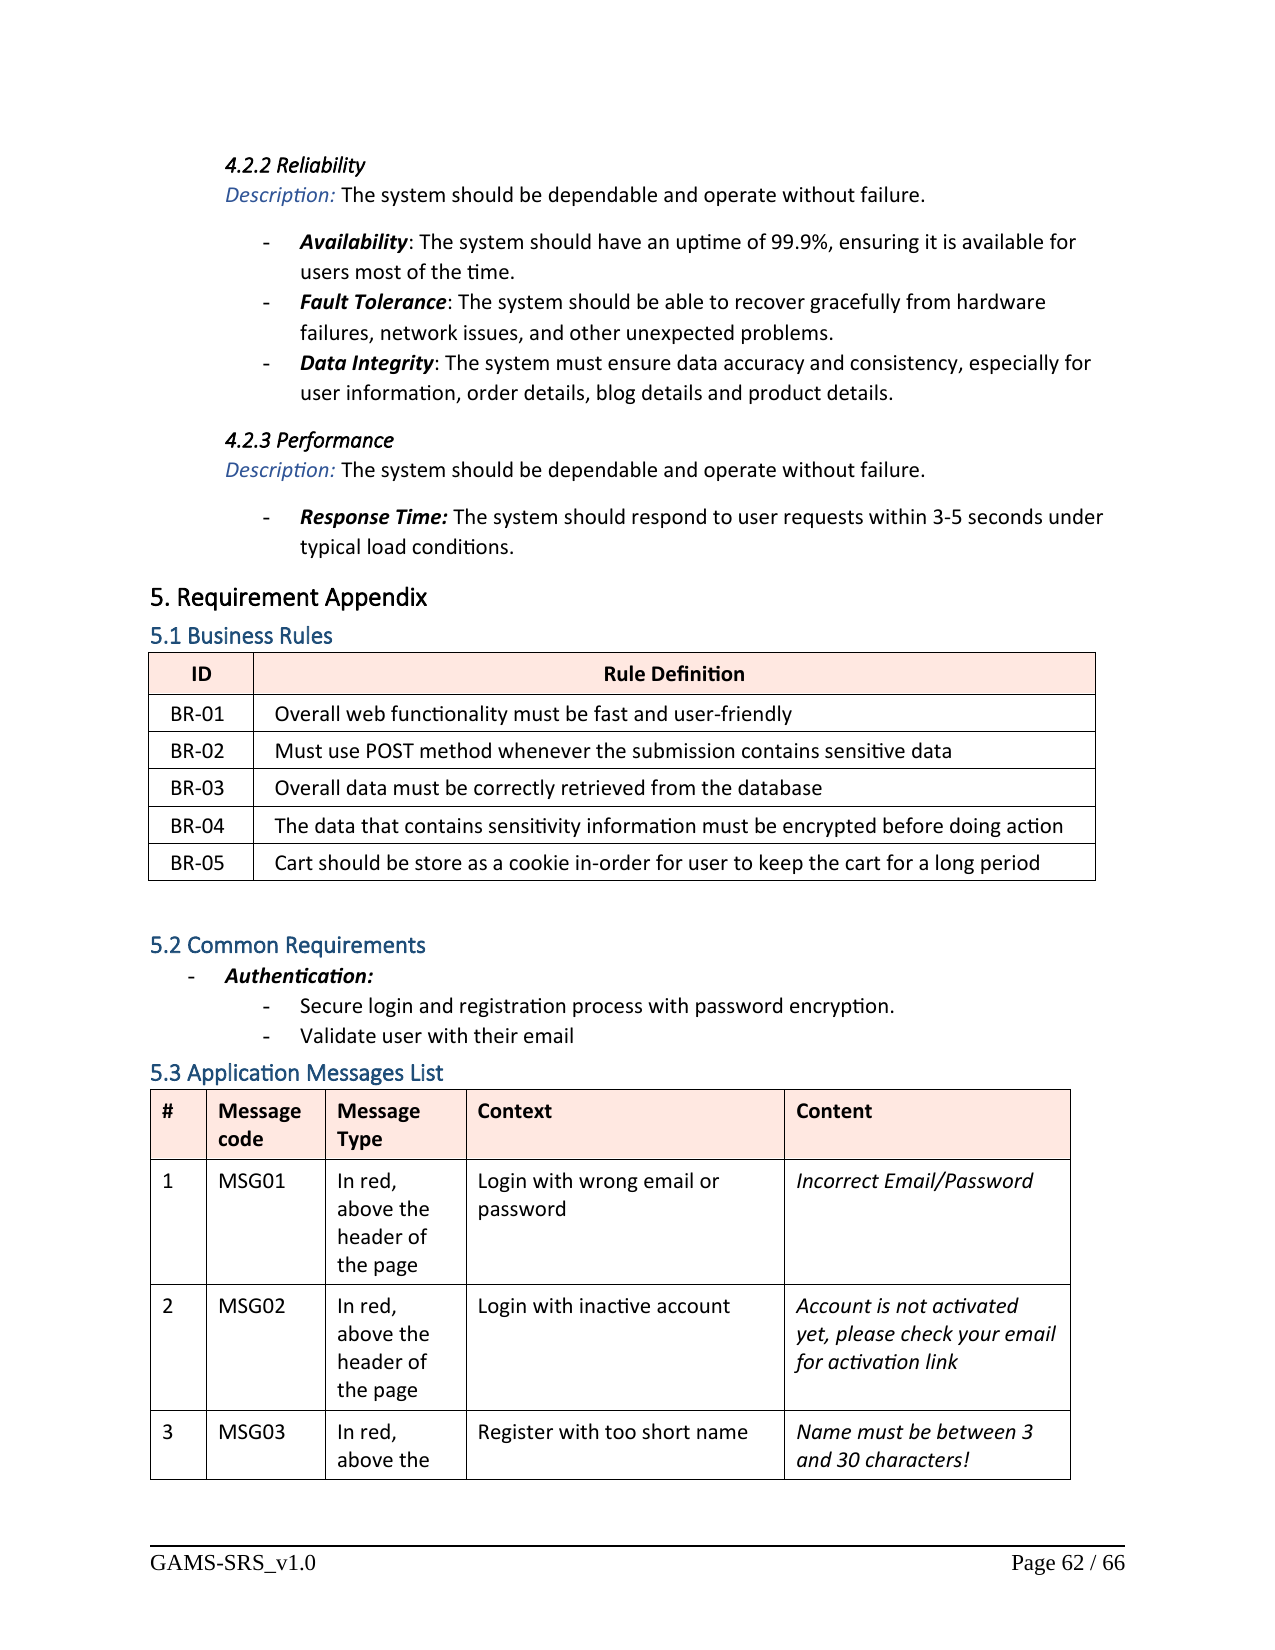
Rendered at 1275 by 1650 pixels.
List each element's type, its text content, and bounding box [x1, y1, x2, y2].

table_header Rule Definition [254, 653, 1095, 693]
table_cell 1 [151, 1160, 206, 1284]
table_cell In red, above the header of the page [326, 1285, 466, 1410]
text Description: The system should be dependable and operate without failure. [150, 455, 1125, 483]
table_cell Incorrect Email/Password [785, 1160, 1070, 1284]
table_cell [467, 1411, 784, 1479]
subtitle 4.2.2 Reliability [150, 150, 1125, 178]
table_cell 3 [151, 1411, 206, 1479]
table_cell BR-01 [149, 695, 253, 731]
table_cell Must use POST method whenever the submission contains sensitive data [254, 732, 1095, 768]
list Availability: The system should have an uptime of 99.9%, ensuring it is available for users most of the time. [262, 227, 1125, 285]
subtitle 5.3 Application Messages List [150, 1056, 1125, 1087]
table_cell The data that contains sensitivity information must be encrypted before doing action [254, 807, 1095, 843]
table_cell BR-04 [149, 807, 253, 843]
table_cell In red, above the header of the page [326, 1160, 466, 1284]
table_cell Login with inactive account [467, 1285, 784, 1410]
table_cell Overall data must be correctly retrieved from the database [254, 769, 1095, 806]
table_cell 2 [151, 1285, 206, 1410]
list Secure login and registration process with password encryption. [262, 991, 1125, 1019]
table_cell Cart should be store as a cookie in-order for user to keep the cart for a long period [254, 844, 1095, 880]
list Validate user with their email [262, 1022, 1125, 1050]
subtitle 4.2.3 Performance [150, 425, 1125, 453]
table_header # [151, 1090, 206, 1158]
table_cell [785, 1411, 1070, 1479]
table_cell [326, 1411, 466, 1479]
subtitle 5.1 Business Rules [150, 619, 1125, 649]
list Authentication: [187, 961, 1125, 989]
table_header Message code [207, 1090, 325, 1158]
table_cell BR-05 [149, 844, 253, 880]
text Description: The system should be dependable and operate without failure. [150, 180, 1125, 208]
subtitle 5.2 Common Requirements [150, 928, 1125, 959]
table_header ID [149, 653, 253, 693]
table_cell Account is not activated yet, please check your email for activation link [785, 1285, 1070, 1410]
table_cell MSG01 [207, 1160, 325, 1284]
table_cell Login with wrong email or password [467, 1160, 784, 1284]
table_cell BR-03 [149, 769, 253, 806]
table_cell MSG03 [207, 1411, 325, 1479]
table_cell Overall web functionality must be fast and user-friendly [254, 695, 1095, 731]
table_header Content [785, 1090, 1070, 1158]
list Response Time: The system should respond to user requests within 3-5 seconds under typical load conditions. [262, 502, 1125, 560]
table_cell MSG02 [207, 1285, 325, 1410]
table_header Context [467, 1090, 784, 1158]
list Fault Tolerance: The system should be able to recover gracefully from hardware failures, network issues, and other unexpected problems. [262, 287, 1125, 346]
subtitle 5. Requirement Appendix [150, 579, 1125, 612]
table_cell BR-02 [149, 732, 253, 768]
list Data Integrity: The system must ensure data accuracy and consistency, especially for user information, order details, blog details and product details. [262, 348, 1125, 406]
table_header Message Type [326, 1090, 466, 1158]
